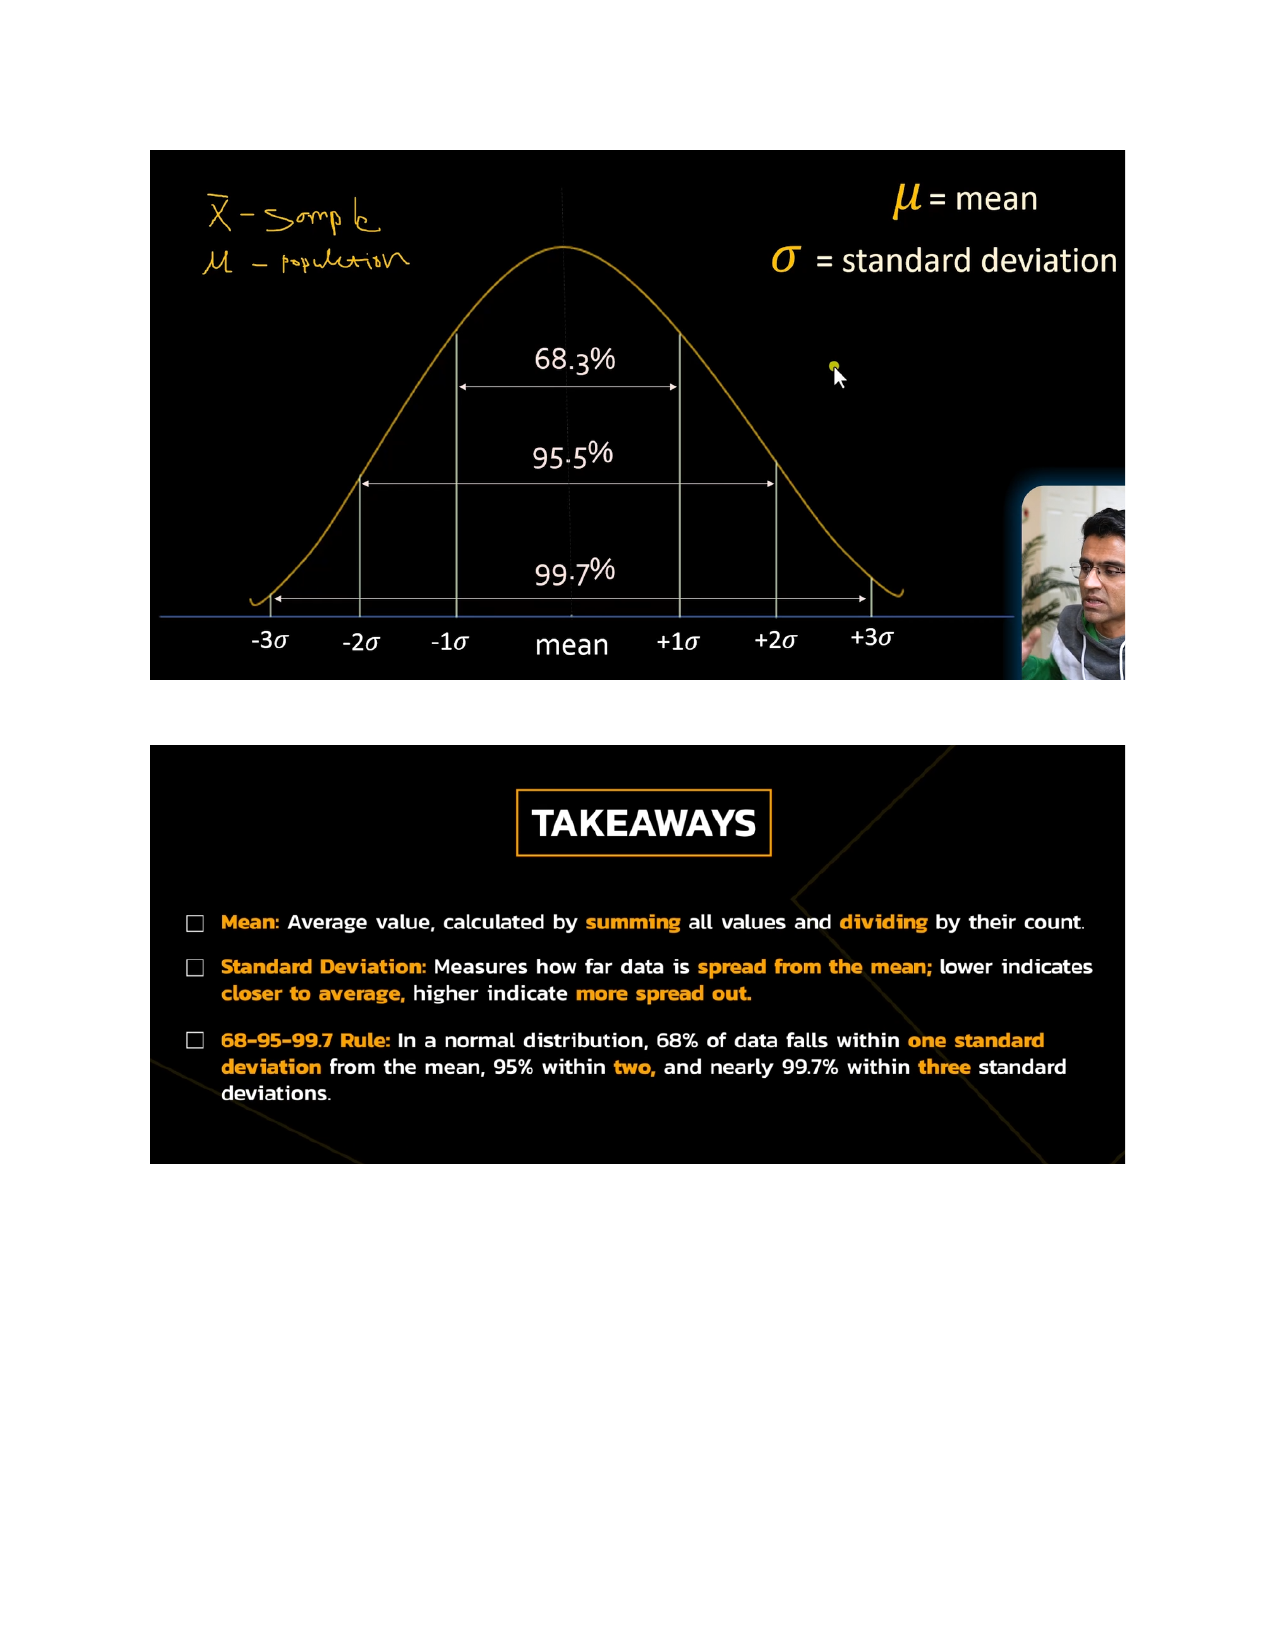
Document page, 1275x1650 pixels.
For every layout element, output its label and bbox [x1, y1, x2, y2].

picture [150, 150, 1125, 680]
picture [150, 745, 1125, 1164]
